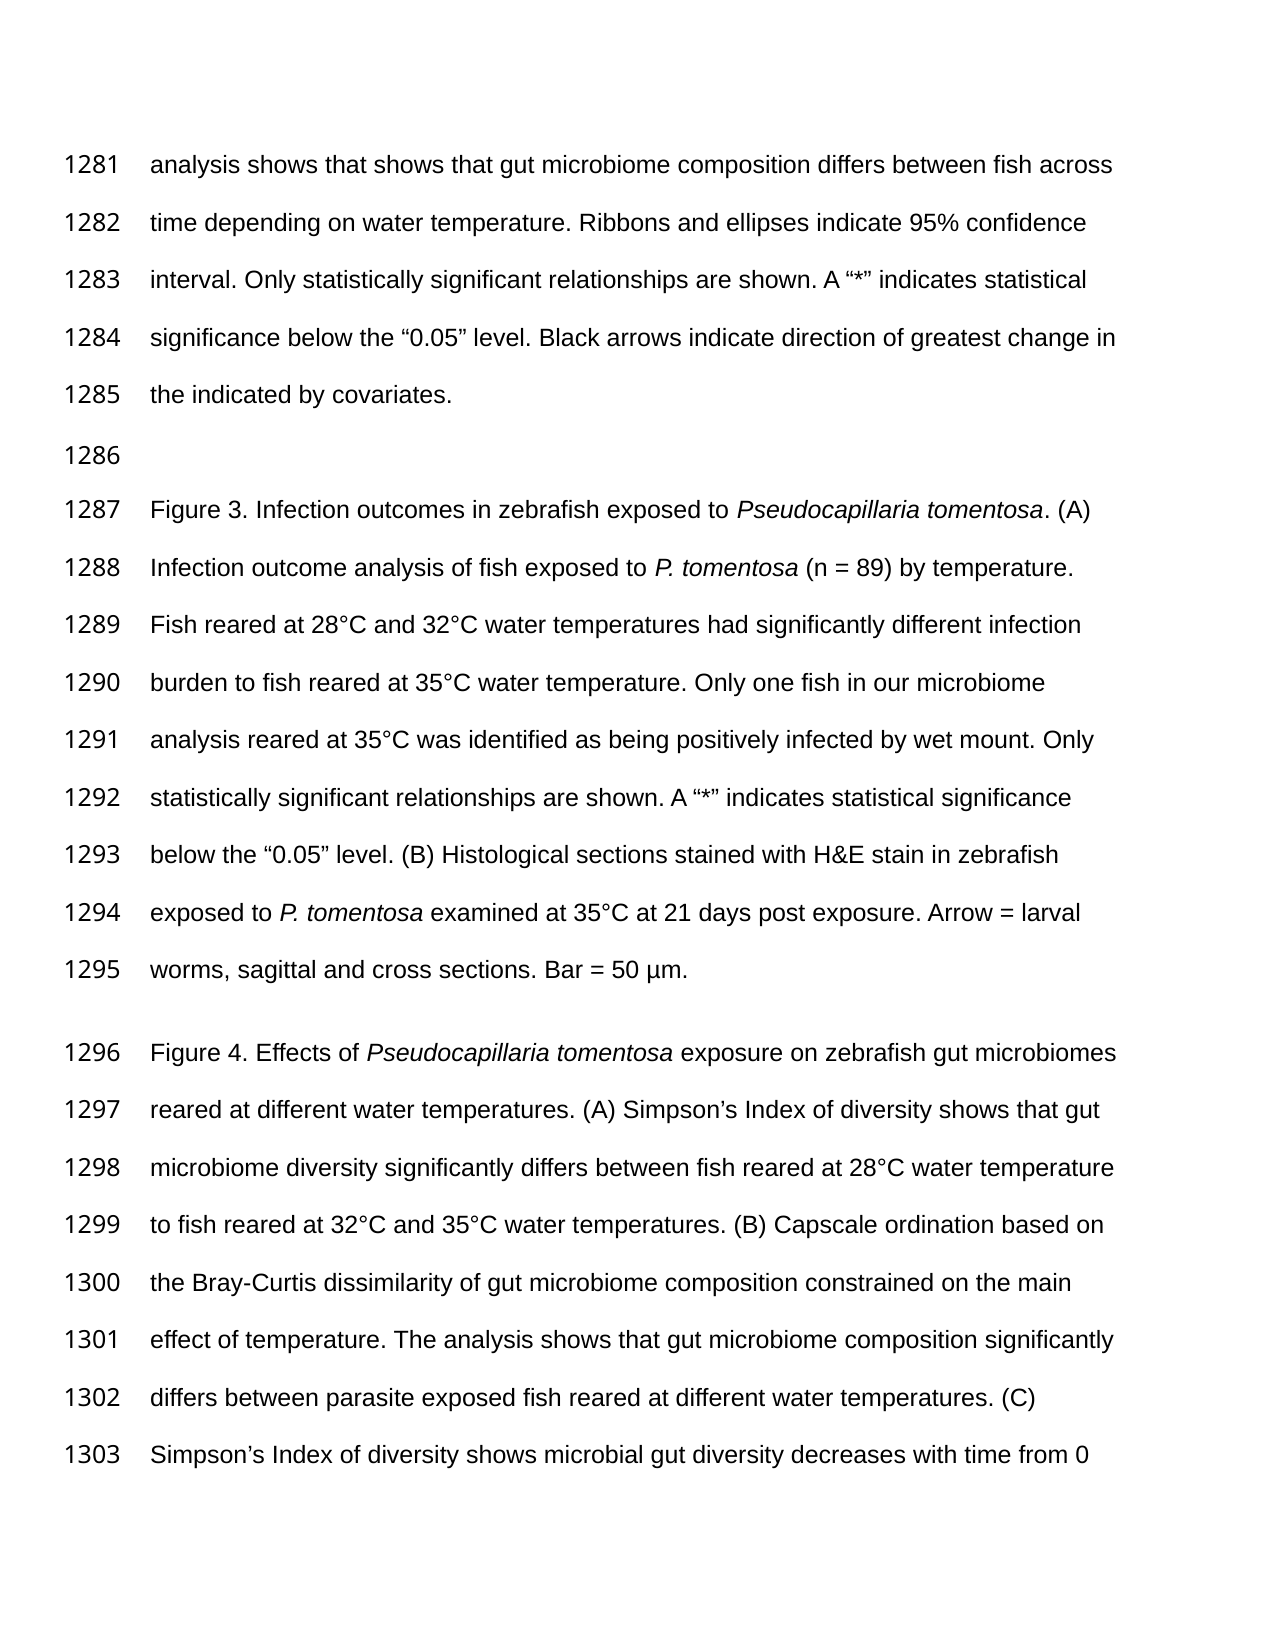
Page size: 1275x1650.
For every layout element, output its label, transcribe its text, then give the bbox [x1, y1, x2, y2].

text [150, 1037, 1125, 1469]
text Figure 3. Infection outcomes in zebrafish exposed to Pseudocapillaria tomentosa. (A) Infection outcome analysis of fish exposed to P. tomentosa (n = 89) by temperature. Fish reared at 28°C and 32°C water temperatures had significantly different infection burden to fish reared at 35°C water temperature. Only one fish in our microbiome analysis reared at 35°C was identified as being positively infected by wet mount. Only statistically significant relationships are shown. A “*” indicates statistical significance below the “0.05” level. (B) Histological sections stained with H&E stain in zebrafish exposed to P. tomentosa examined at 35°C at 21 days post exposure. Arrow = larval worms, sagittal and cross sections. Bar = 50 µm. [150, 495, 1125, 984]
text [150, 150, 1125, 409]
